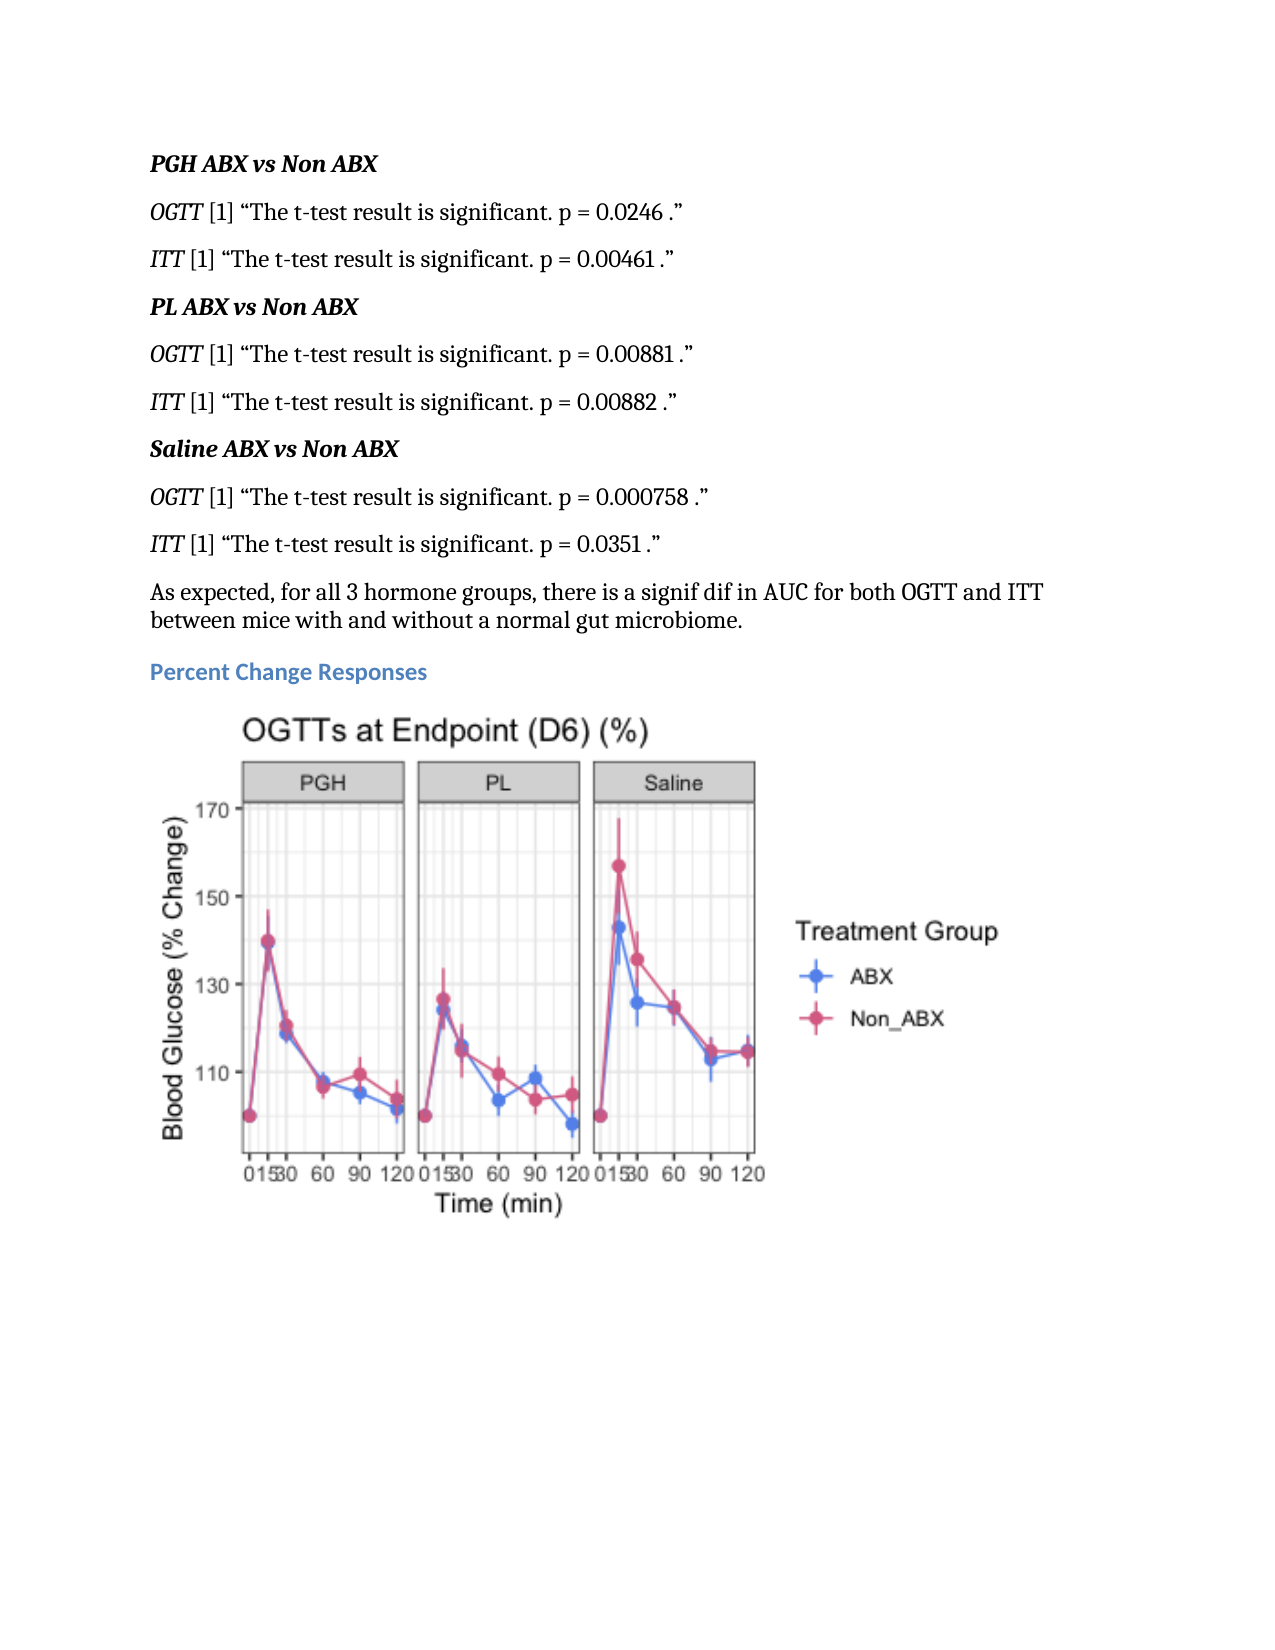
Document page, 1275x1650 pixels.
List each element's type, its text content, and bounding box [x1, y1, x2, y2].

text ITT [1] “The t-test result is significant. p = 0.00461 .” [150, 245, 1125, 274]
text OGTT [1] “The t-test result is significant. p = 0.0246 .” [150, 197, 1125, 226]
text PGH ABX vs Non ABX [150, 150, 1125, 179]
picture [150, 705, 1025, 1231]
text Saline ABX vs Non ABX [150, 435, 1125, 464]
text As expected, for all 3 hormone groups, there is a signif dif in AUC for both OGTT and ITT between mice with and without a normal gut microbiome. [150, 577, 1125, 635]
text ITT [1] “The t-test result is significant. p = 0.0351 .” [150, 530, 1125, 559]
text ITT [1] “The t-test result is significant. p = 0.00882 .” [150, 387, 1125, 416]
text OGTT [1] “The t-test result is significant. p = 0.000758 .” [150, 482, 1125, 511]
text OGTT [1] “The t-test result is significant. p = 0.00881 .” [150, 340, 1125, 369]
text PL ABX vs Non ABX [150, 292, 1125, 321]
subtitle Percent Change Responses [150, 656, 1125, 686]
